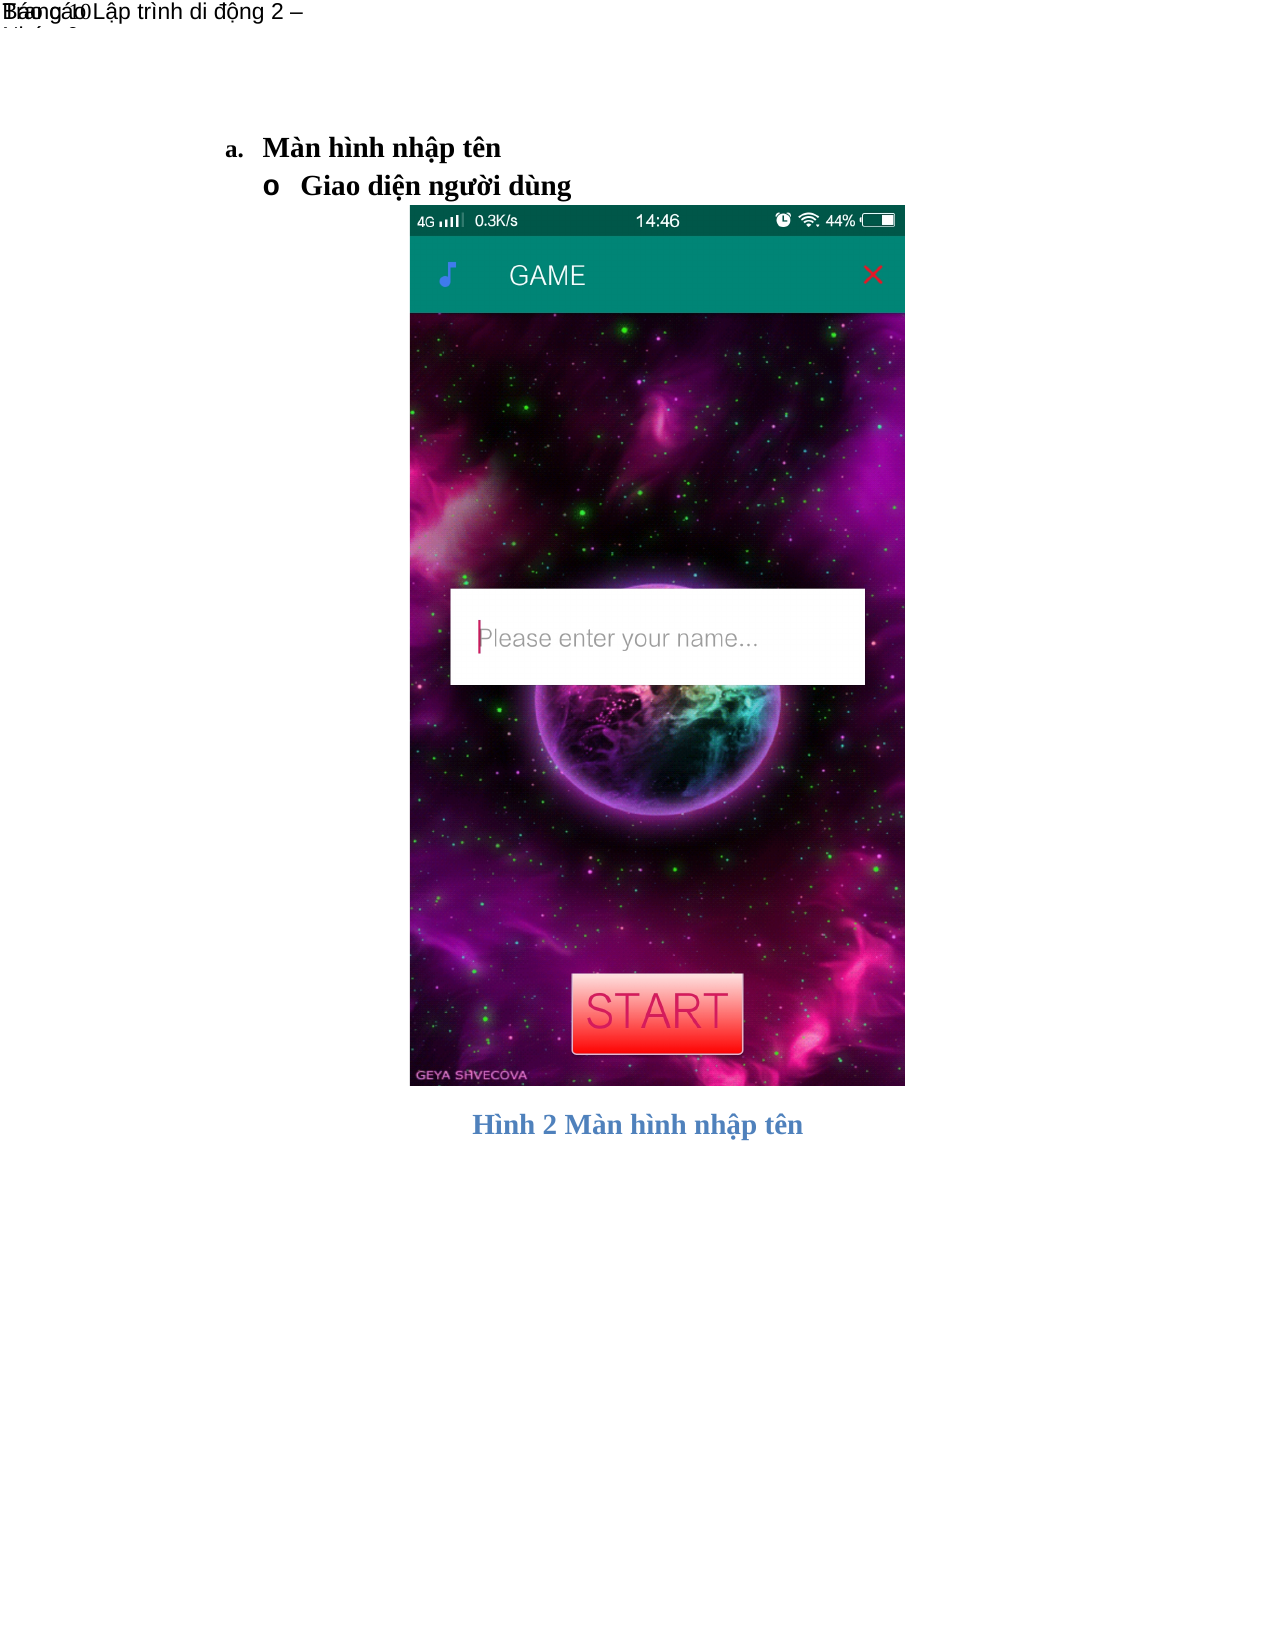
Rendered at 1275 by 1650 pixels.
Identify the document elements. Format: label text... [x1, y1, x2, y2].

subtitle Màn hình nhập tên [225, 130, 1187, 164]
list Giao diện người dùng [225, 168, 1187, 204]
text Hình 2 Màn hình nhập tên [225, 1107, 1051, 1140]
picture [409, 205, 905, 1086]
